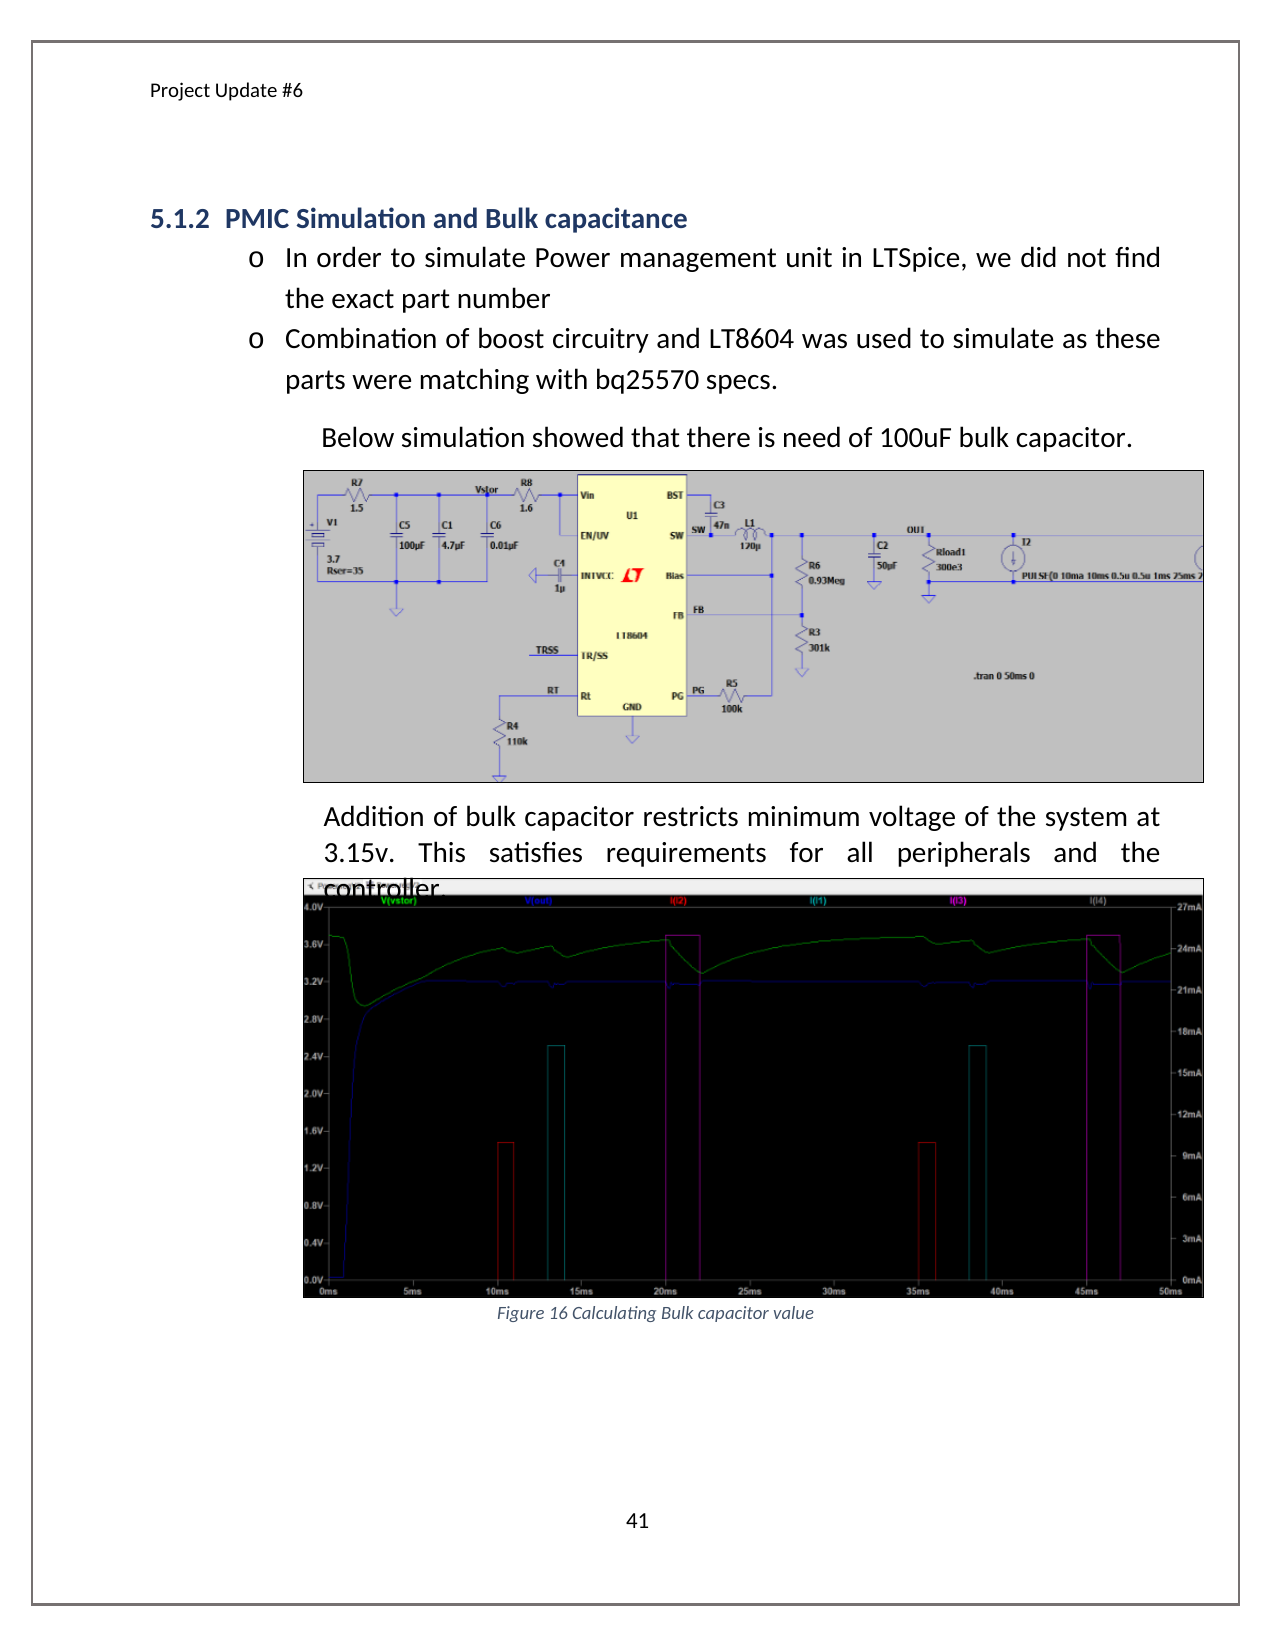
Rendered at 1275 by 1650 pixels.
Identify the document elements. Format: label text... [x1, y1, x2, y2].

picture [304, 879, 1203, 1297]
list In order to simulate Power management unit in LTSpice, we did not find the exact part number [247, 239, 1163, 316]
subtitle PMIC Simulation and Bulk capacitance [150, 200, 1163, 236]
list Combination of boost circuitry and LT8604 was used to simulate as these parts were matching with bq25570 specs. [247, 320, 1163, 397]
text Figure Calculating Bulk capacitor value [150, 1301, 1163, 1324]
picture [304, 471, 1203, 782]
